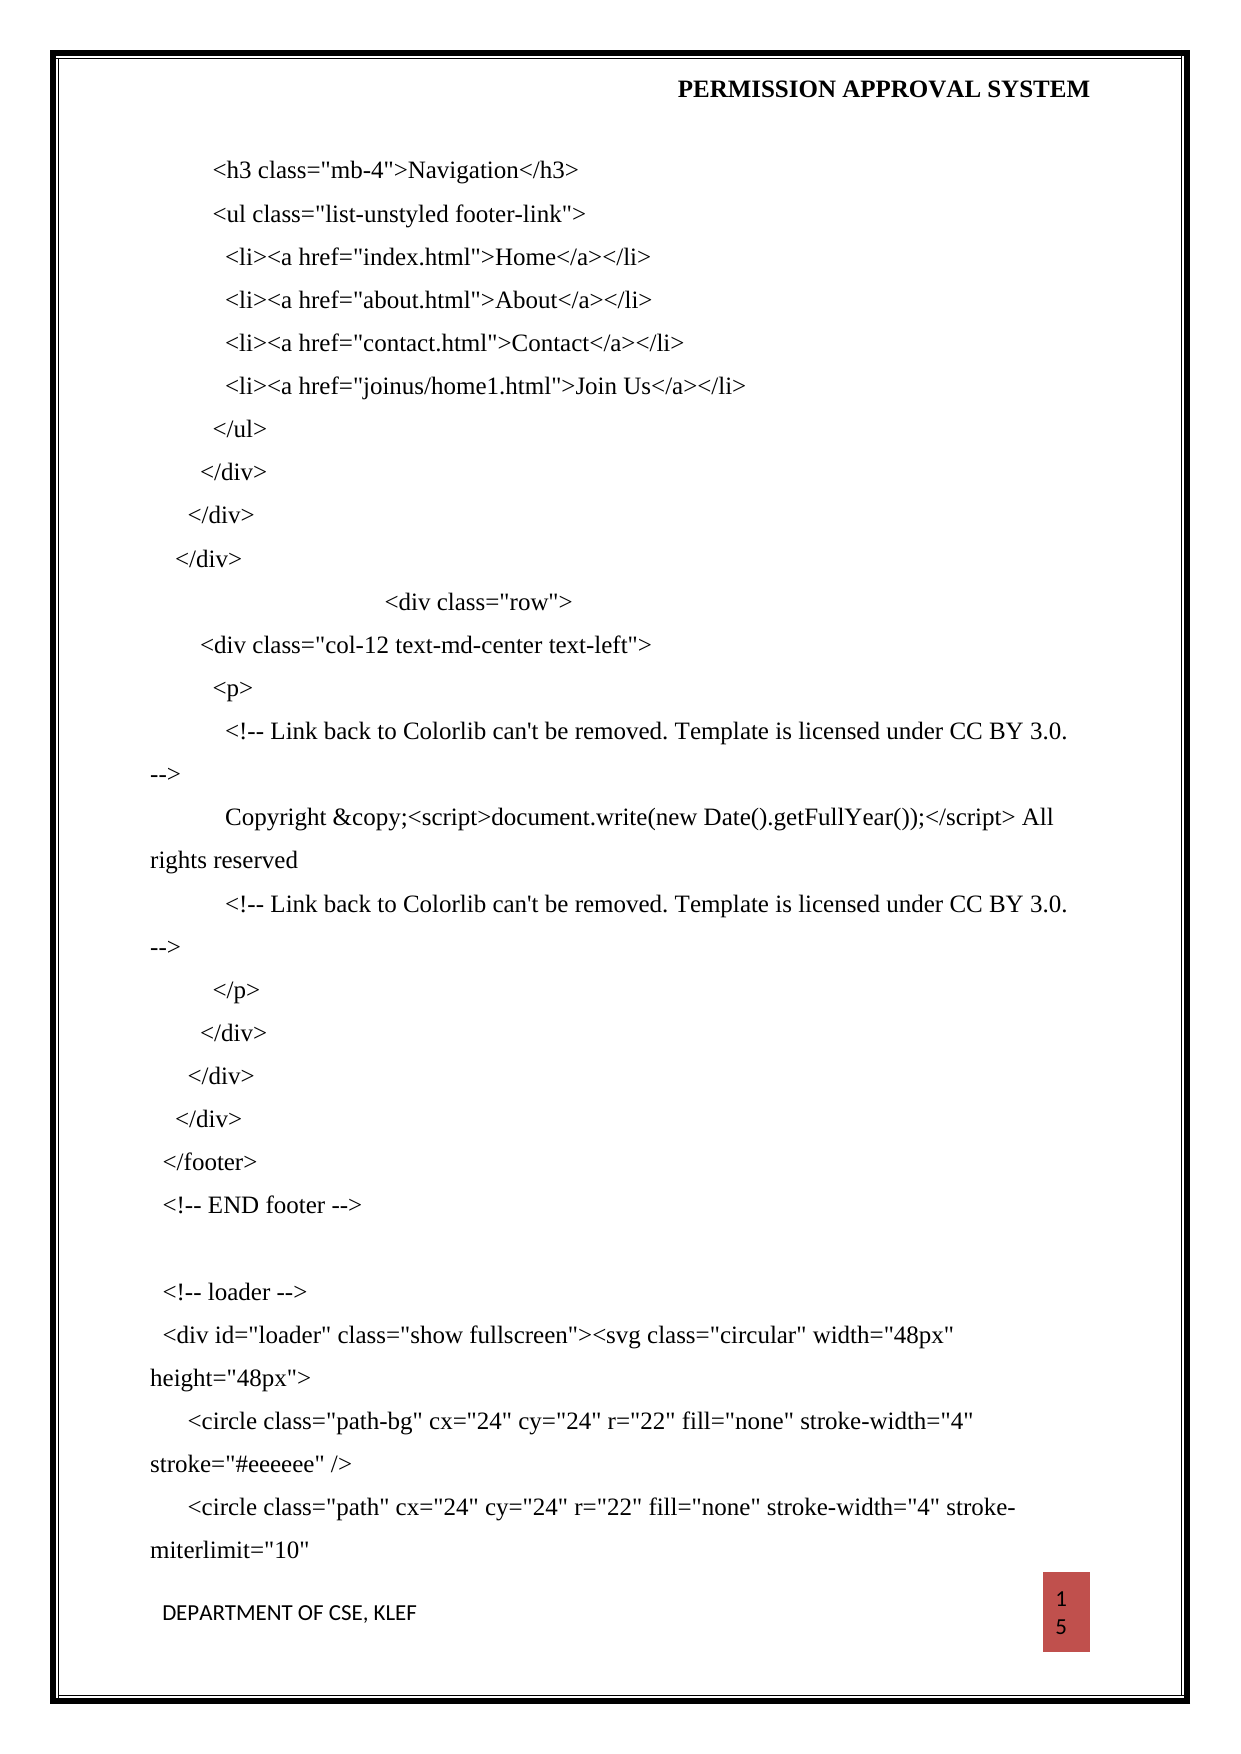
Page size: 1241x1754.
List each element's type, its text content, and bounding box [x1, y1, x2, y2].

text <div class="row"> [150, 587, 1090, 616]
text <li><a href="about.html">About</a></li> [150, 285, 1090, 314]
text </div> [150, 457, 1090, 486]
text </div> [150, 1018, 1090, 1047]
text <div class="col-12 text-md-center text-left"> [150, 630, 1090, 659]
text </ul> [150, 414, 1090, 443]
text <circle class="path-bg" cx="24" cy="24" r="22" fill="none" stroke-width="4" stroke="#eeeeee" /> [150, 1406, 1090, 1478]
text </div> [150, 1061, 1090, 1090]
text <!-- Link back to Colorlib can't be removed. Template is licensed under CC BY 3.0. --> [150, 889, 1090, 961]
text <!-- loader --> [150, 1277, 1090, 1306]
text <ul class="list-unstyled footer-link"> [150, 199, 1090, 227]
text Copyright &copy;<script>document.write(new Date().getFullYear());</script> All rights reserved [150, 802, 1090, 874]
text <li><a href="joinus/home1.html">Join Us</a></li> [150, 371, 1090, 400]
text <h3 class="mb-4">Navigation</h3> [150, 156, 1090, 184]
text <circle class="path" cx="24" cy="24" r="22" fill="none" stroke-width="4" stroke-miterlimit="10" [150, 1492, 1090, 1564]
text <div id="loader" class="show fullscreen"><svg class="circular" width="48px" height="48px"> [150, 1320, 1090, 1392]
text </div> [150, 501, 1090, 529]
text </p> [150, 975, 1090, 1004]
text <li><a href="contact.html">Contact</a></li> [150, 328, 1090, 357]
text <p> [150, 673, 1090, 702]
text </footer> [150, 1147, 1090, 1176]
text </div> [150, 544, 1090, 572]
text <!-- Link back to Colorlib can't be removed. Template is licensed under CC BY 3.0. --> [150, 716, 1090, 788]
text <!-- END footer --> [150, 1191, 1090, 1219]
text </div> [150, 1104, 1090, 1133]
text <li><a href="index.html">Home</a></li> [150, 242, 1090, 271]
